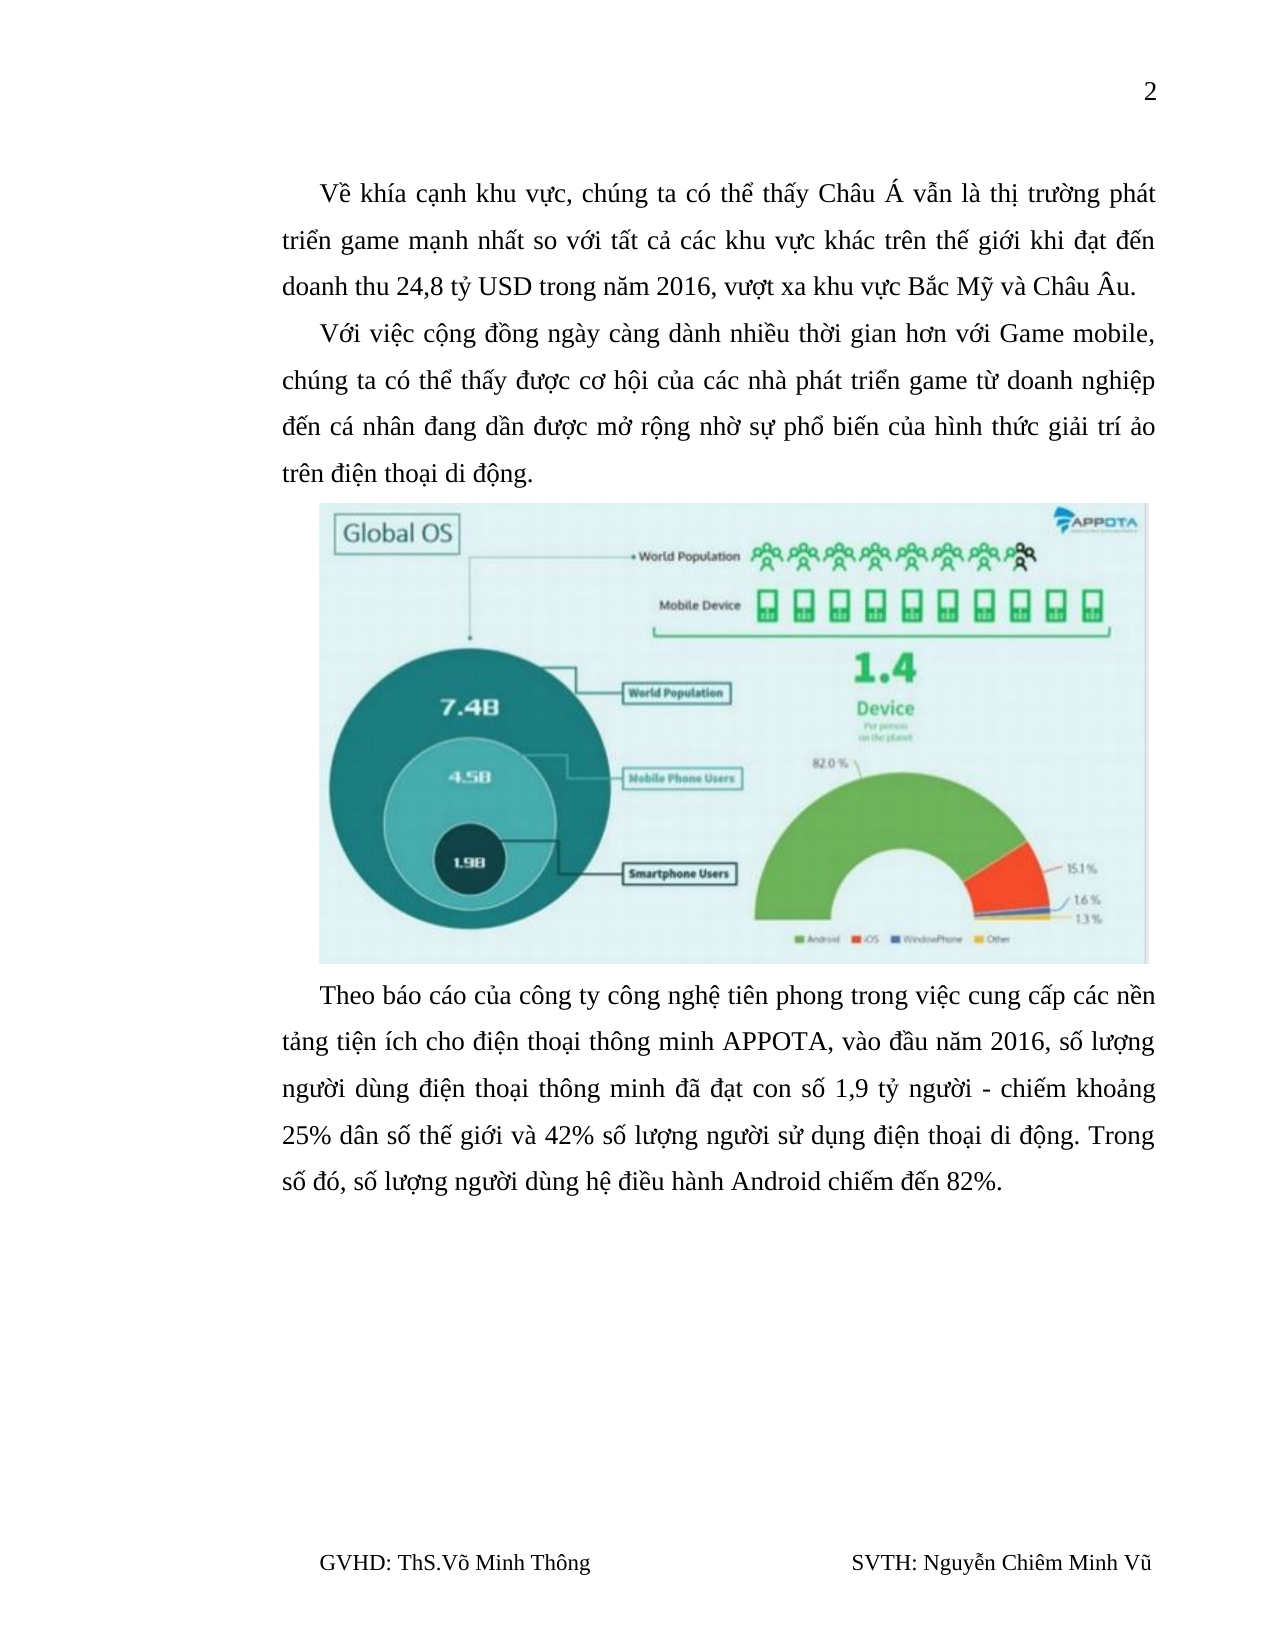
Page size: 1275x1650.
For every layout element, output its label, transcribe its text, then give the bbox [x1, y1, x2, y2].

text Về khía cạnh khu vực, chúng ta có thể thấy Châu Á vẫn là thị trường phát triển game mạnh nhất so với tất cả các khu vực khác trên thế giới khi đạt đến doanh thu 24,8 tỷ USD trong năm 2016, vượt xa khu vực Bắc Mỹ và Châu Âu. [282, 177, 1157, 302]
text Theo báo cáo của công ty công nghệ tiên phong trong việc cung cấp các nền tảng tiện ích cho điện thoại thông minh APPOTA, vào đầu năm 2016, số lượng người dùng điện thoại thông minh đã đạt con số 1,9 tỷ người - chiếm khoảng 25% dân số thế giới và 42% số lượng người sử dụng điện thoại di động. Trong số đó, số lượng người dùng hệ điều hành Android chiếm đến 82%. [282, 979, 1157, 1197]
text Với việc cộng đồng ngày càng dành nhiều thời gian hơn với Game mobile, chúng ta có thể thấy được cơ hội của các nhà phát triển game từ doanh nghiệp đến cá nhân đang dần được mở rộng nhờ sự phổ biến của hình thức giải trí ảo trên điện thoại di động. [282, 317, 1157, 488]
picture [319, 503, 1149, 964]
